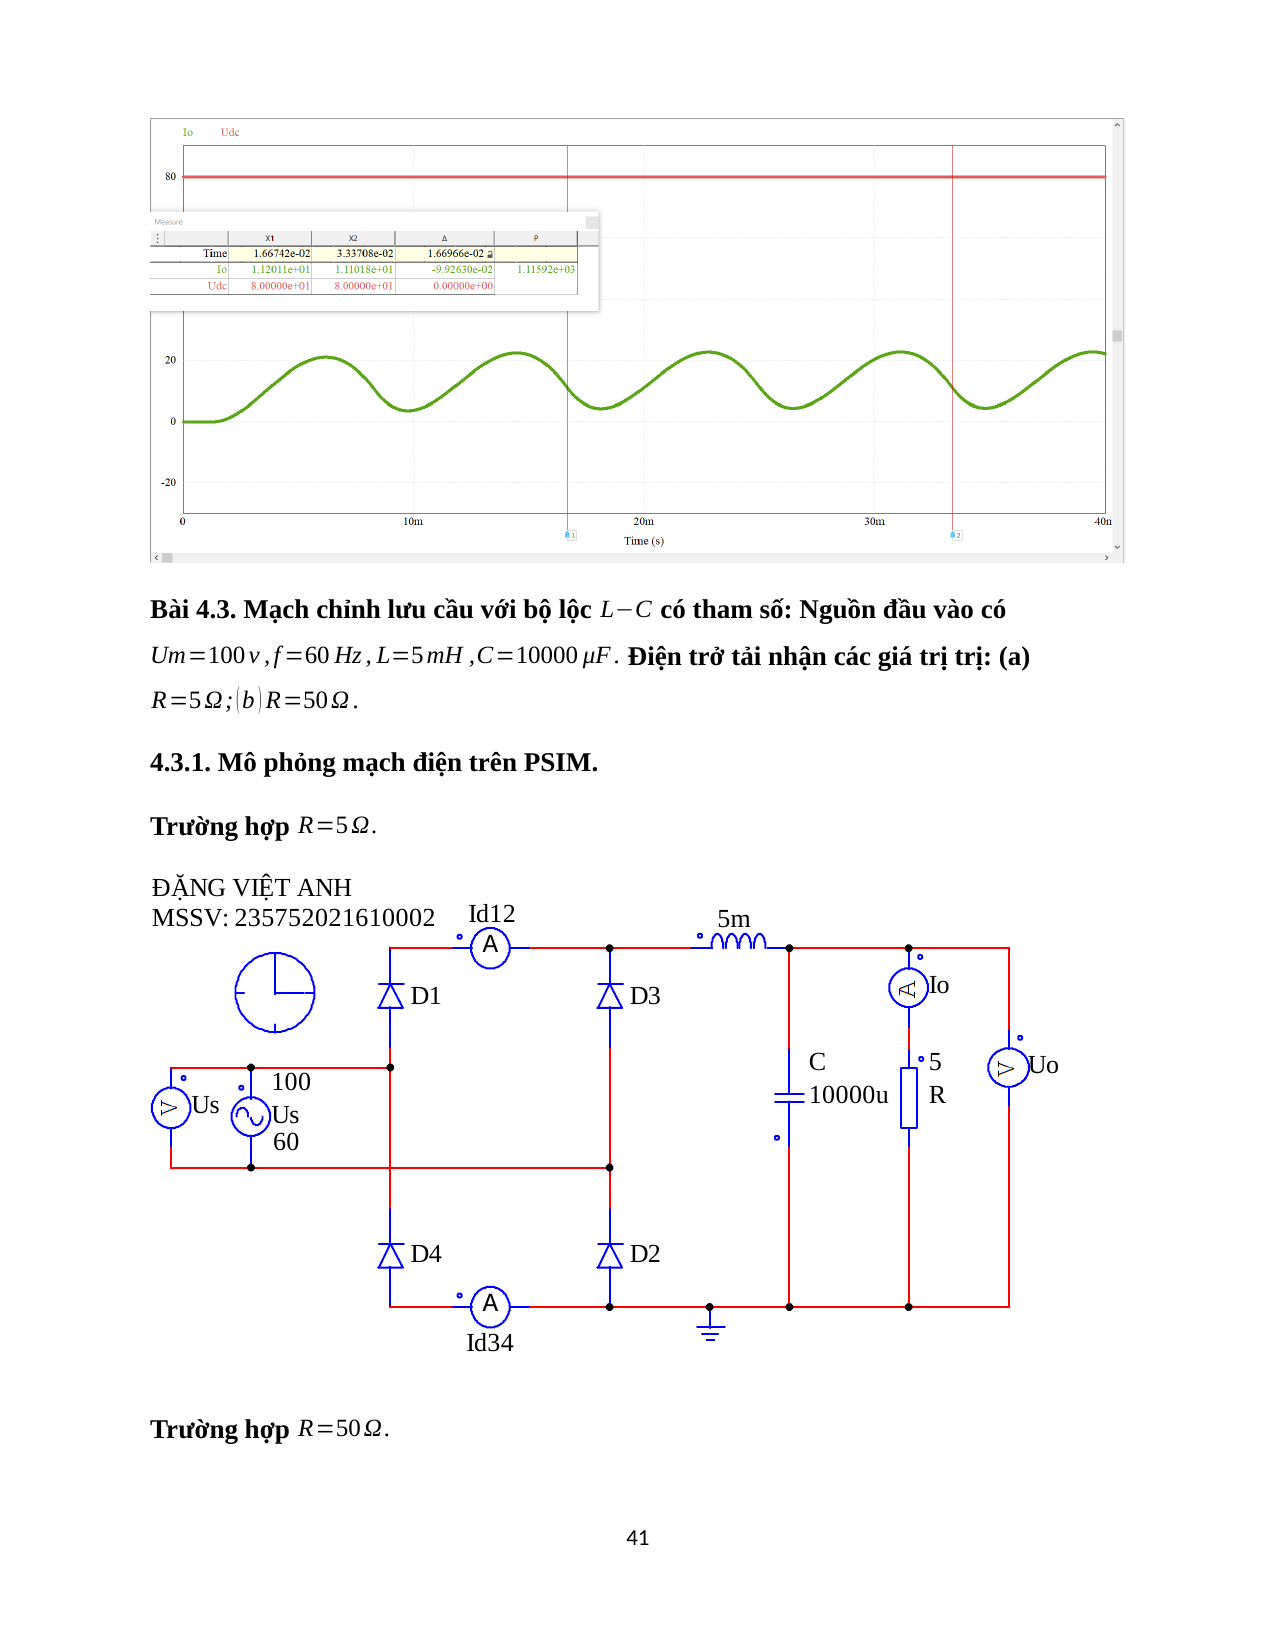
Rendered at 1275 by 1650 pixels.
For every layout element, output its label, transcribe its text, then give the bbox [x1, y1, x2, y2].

text Bài 4.3. Mạch chỉnh lưu cầu với bộ lộc có tham số: Nguồn đầu vào có Điện trở tải nhận các giá trị trị: (a) [150, 593, 1125, 716]
text 4.3.1. Mô phỏng mạch điện trên PSIM. [150, 747, 1125, 778]
text Trường hợp [150, 810, 1125, 841]
text Trường hợp [150, 1413, 1125, 1444]
picture [150, 118, 1125, 563]
